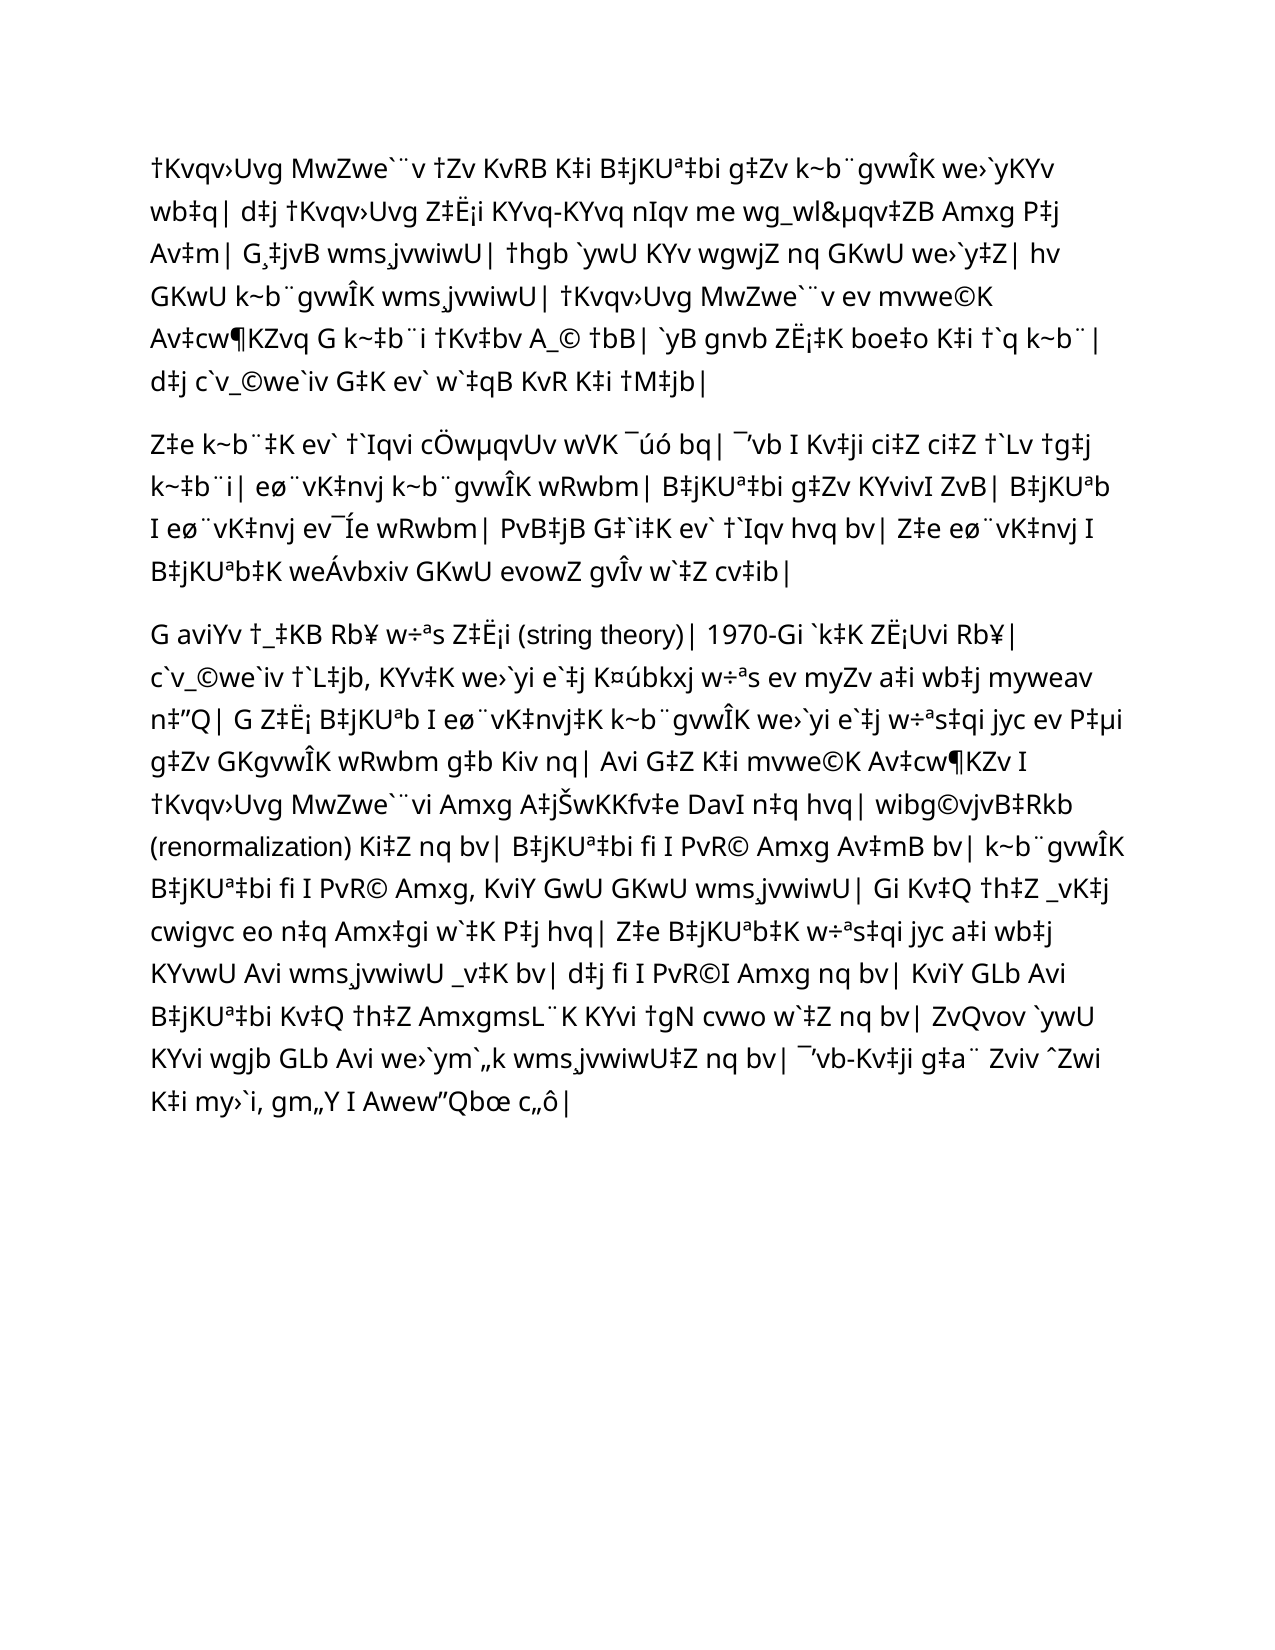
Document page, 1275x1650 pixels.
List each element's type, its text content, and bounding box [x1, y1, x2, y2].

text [150, 150, 1125, 399]
text G aviYv †_‡KB Rb¥ w÷ªs Z‡Ë¡i (string theory)| 1970-Gi `k‡K ZË¡Uvi Rb¥| c`v_©we`iv †`L‡jb, KYv‡K we›`yi e`‡j K¤úbkxj w÷ªs ev myZv a‡i wb‡j myweav n‡”Q| G Z‡Ë¡ B‡jKUªb I eø¨vK‡nvj‡K k~b¨gvwÎK we›`yi e`‡j w÷ªs‡qi jyc ev P‡µi g‡Zv GKgvwÎK wRwbm g‡b Kiv nq| Avi G‡Z K‡i mvwe©K Av‡cw¶KZv I †Kvqv›Uvg MwZwe`¨vi Amxg A‡jŠwKKfv‡e DavI n‡q hvq| wibg©vjvB‡Rkb (renormalization) Ki‡Z nq bv| B‡jKUª‡bi fi I PvR© Amxg Av‡mB bv| k~b¨gvwÎK B‡jKUª‡bi fi I PvR© Amxg, KviY GwU GKwU wms¸jvwiwU| Gi Kv‡Q †h‡Z _vK‡j cwigvc eo n‡q Amx‡gi w`‡K P‡j hvq| Z‡e B‡jKUªb‡K w÷ªs‡qi jyc a‡i wb‡j KYvwU Avi wms¸jvwiwU _v‡K bv| d‡j fi I PvR©I Amxg nq bv| KviY GLb Avi B‡jKUª‡bi Kv‡Q †h‡Z AmxgmsL¨K KYvi †gN cvwo w`‡Z nq bv| ZvQvov `ywU KYvi wgjb GLb Avi we›`ym`„k wms¸jvwiwU‡Z nq bv| ¯’vb-Kv‡ji g‡a¨ Zviv ˆZwi K‡i my›`i, gm„Y I Awew”Qbœ c„ô| [150, 616, 1125, 1119]
text Z‡e k~b¨‡K ev` †`Iqvi cÖwµqvUv wVK ¯úó bq| ¯’vb I Kv‡ji ci‡Z ci‡Z †`Lv †g‡j k~‡b¨i| eø¨vK‡nvj k~b¨gvwÎK wRwbm| B‡jKUª‡bi g‡Zv KYvivI ZvB| B‡jKUªb I eø¨vK‡nvj ev¯Íe wRwbm| PvB‡jB G‡`i‡K ev` †`Iqv hvq bv| Z‡e eø¨vK‡nvj I B‡jKUªb‡K weÁvbxiv GKwU evowZ gvÎv w`‡Z cv‡ib| [150, 425, 1125, 589]
